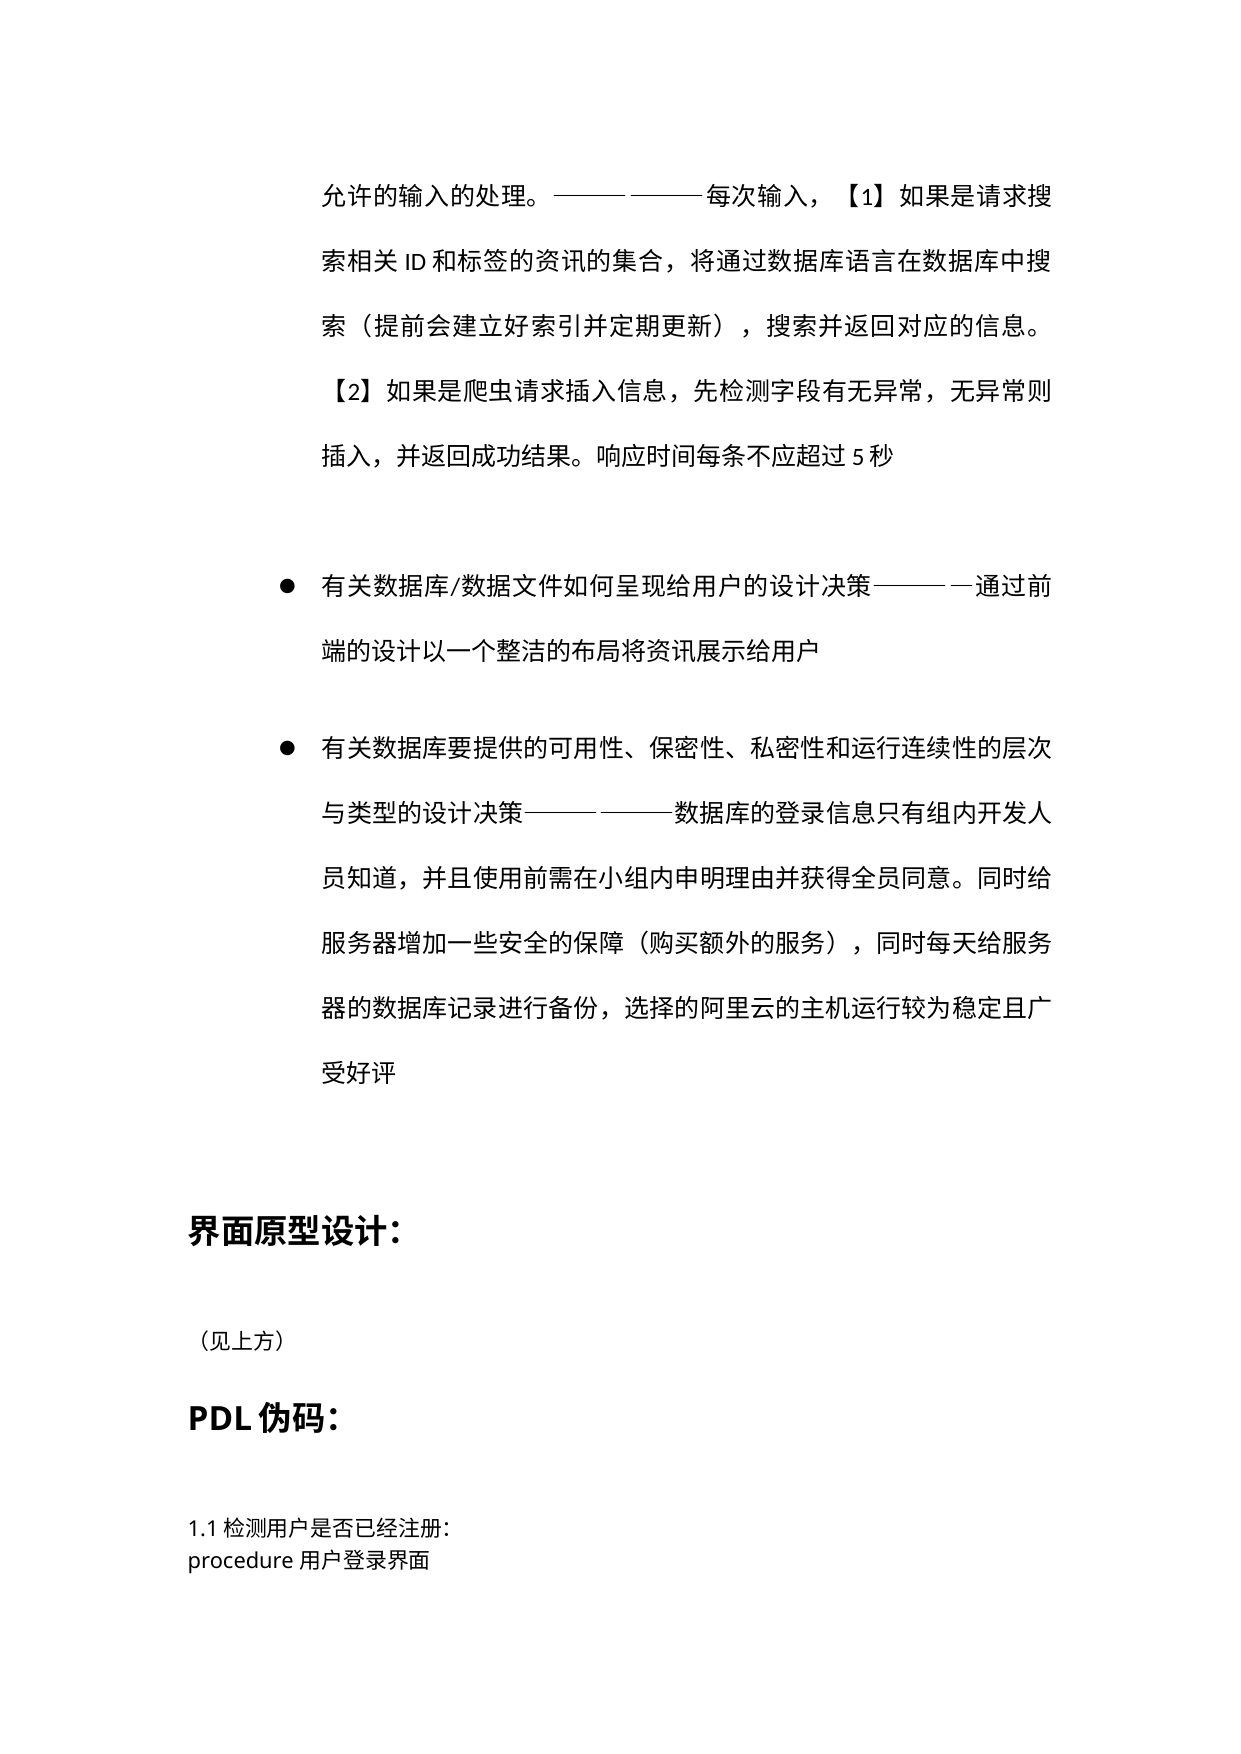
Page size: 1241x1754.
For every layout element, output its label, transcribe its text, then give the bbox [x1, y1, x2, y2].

list 有关数据库/数据文件如何呈现给用户的设计决策————通过前端的设计以一个整洁的布局将资讯展示给用户 [278, 552, 1053, 682]
subtitle 界面原型设计： [187, 1197, 1053, 1262]
subtitle PDL伪码： [187, 1383, 1053, 1448]
text procedure 用户登录界面 [187, 1543, 1053, 1576]
text 1.1检测用户是否已经注册： [187, 1511, 1053, 1543]
list 有关数据库要提供的可用性、保密性、私密性和运行连续性的层次与类型的设计决策——————数据库的登录信息只有组内开发人员知道，并且使用前需在小组内申明理由并获得全员同意。同时给服务器增加一些安全的保障（购买额外的服务），同时每天给服务器的数据库记录进行备份，选择的阿里云的主机运行较为稳定且广受好评 [278, 714, 1053, 1104]
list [278, 162, 1053, 487]
text （见上方） [187, 1324, 1053, 1356]
